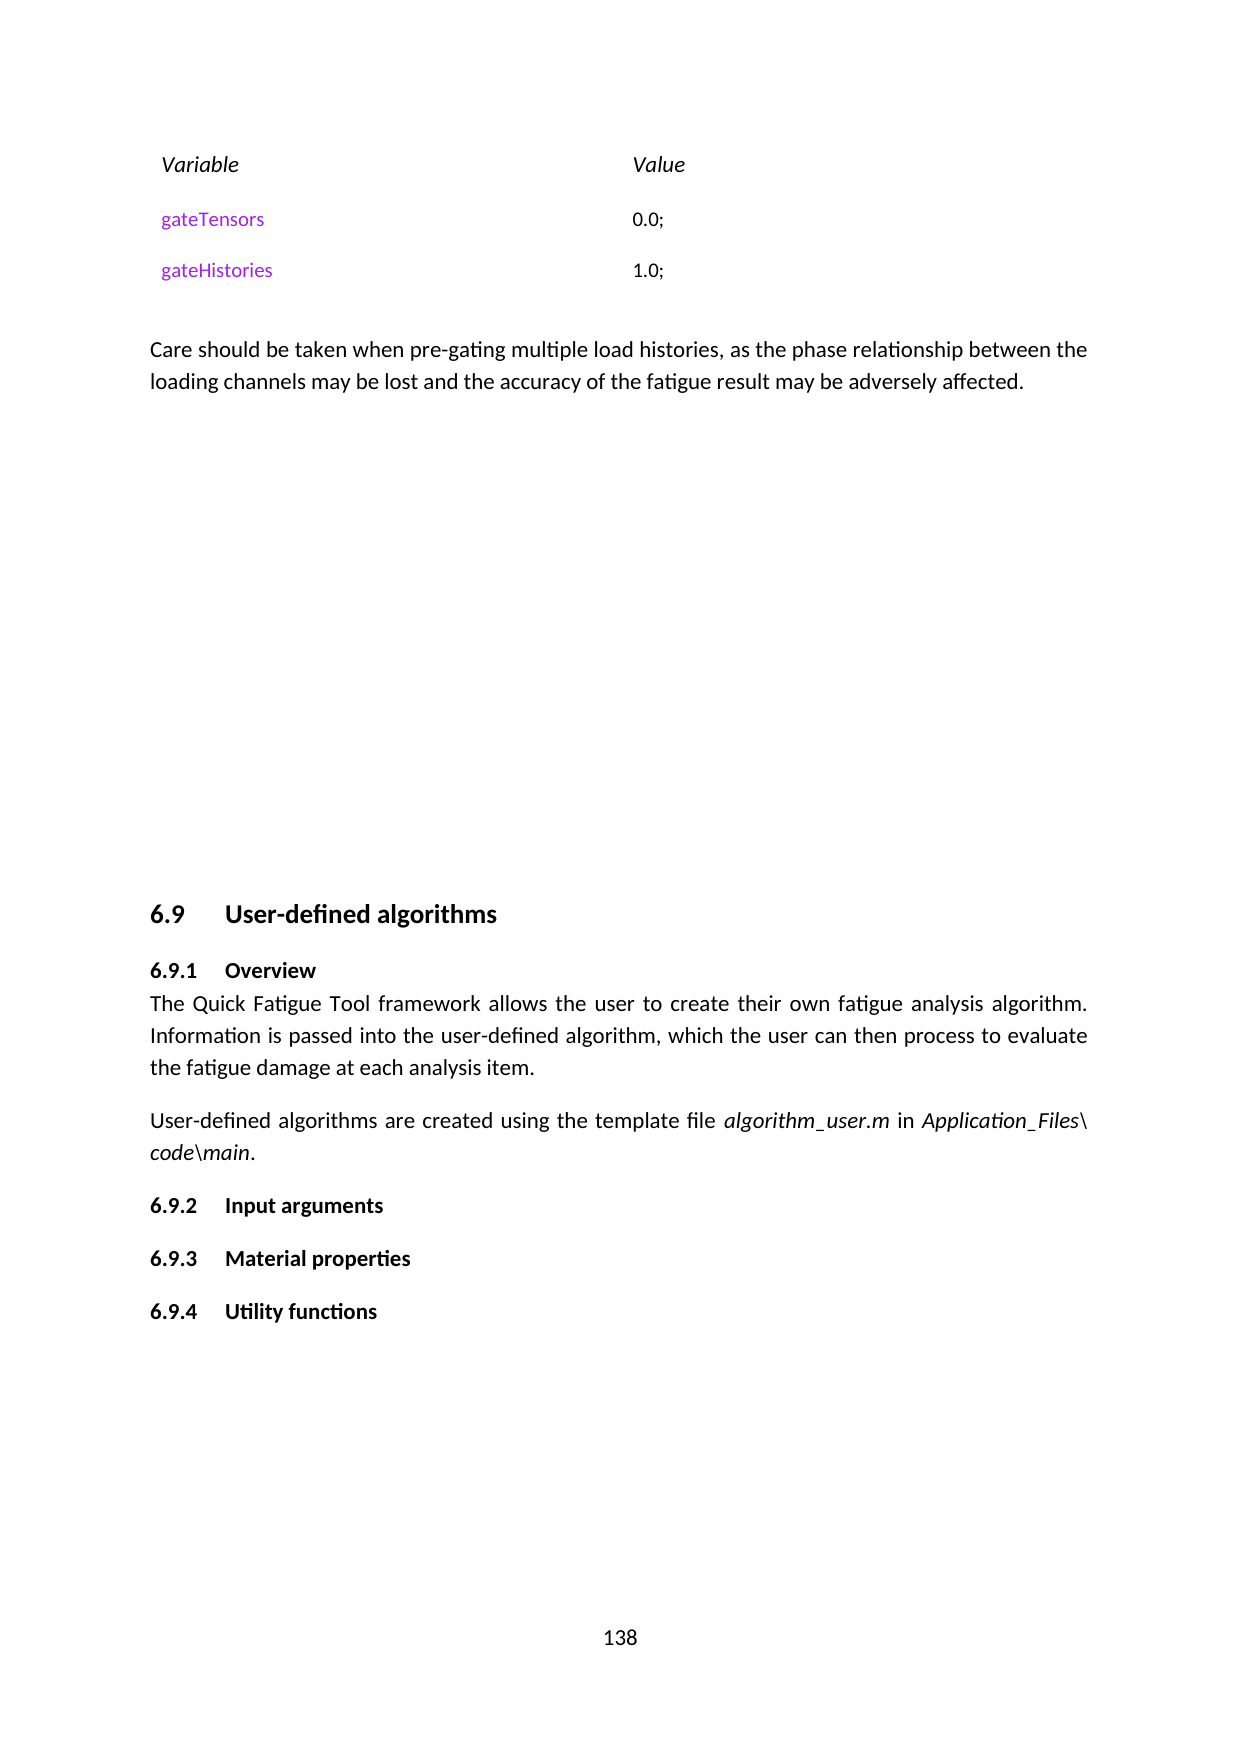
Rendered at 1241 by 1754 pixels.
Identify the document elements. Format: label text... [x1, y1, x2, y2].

subtitle 6.9 User-defined algorithms [150, 898, 1090, 931]
text Care should be taken when pre-gating multiple load histories, as the phase relationship between the loading channels may be lost and the accuracy of the fatigue result may be adversely affected. [150, 335, 1090, 396]
text The Quick Fatigue Tool framework allows the user to create their own fatigue analysis algorithm. Information is passed into the user-defined algorithm, which the user can then process to evaluate the fatigue damage at each analysis item. [150, 989, 1090, 1081]
subtitle 6.9.2 Input arguments [150, 1191, 1090, 1219]
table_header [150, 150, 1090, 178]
subtitle 6.9.3 Material properties [150, 1244, 1090, 1272]
subtitle 6.9.1 Overview [150, 956, 1090, 984]
subtitle 6.9.4 Utility functions [150, 1297, 1090, 1325]
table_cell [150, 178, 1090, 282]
text User-defined algorithms are created using the template file algorithm_user.m in Application_Files\code\main. [150, 1106, 1090, 1166]
